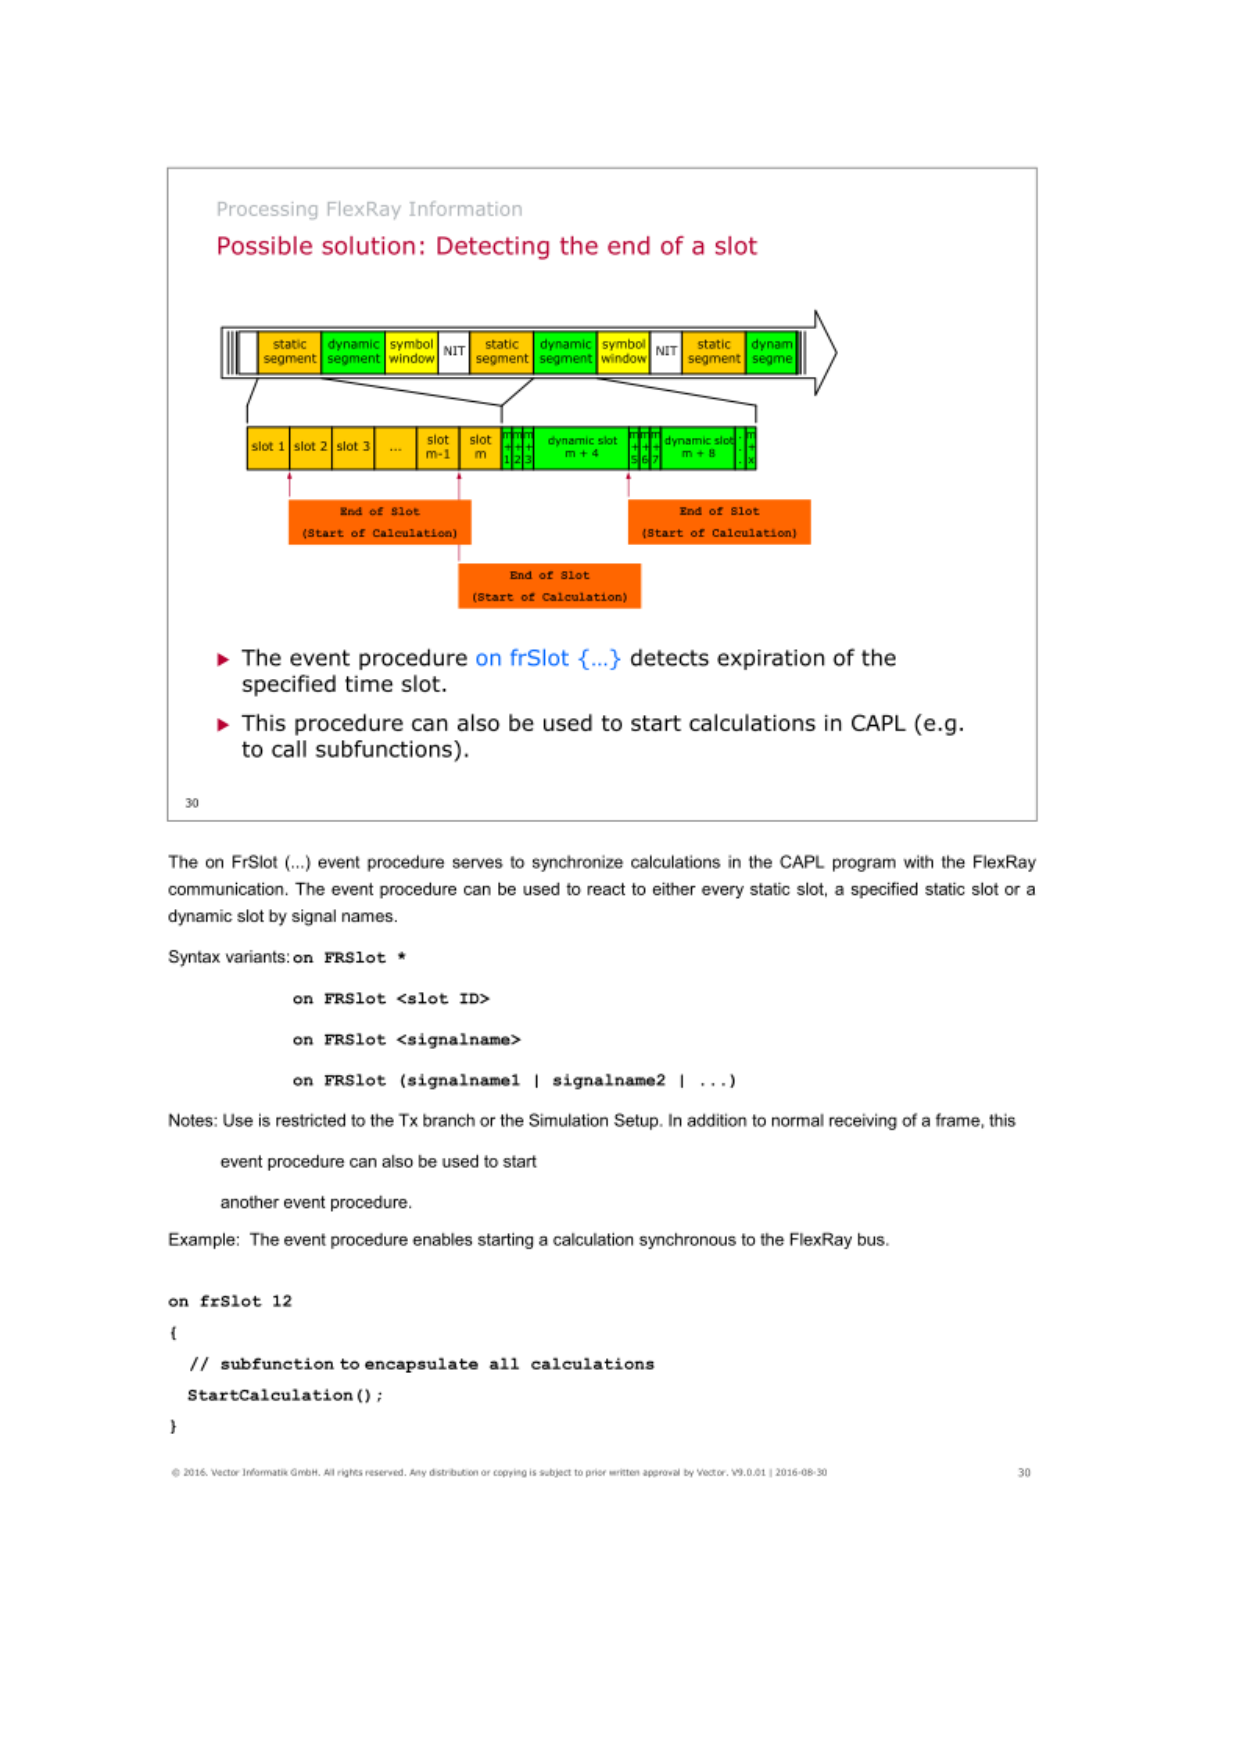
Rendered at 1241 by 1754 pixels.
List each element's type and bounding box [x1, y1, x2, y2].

picture [150, 150, 1060, 1495]
